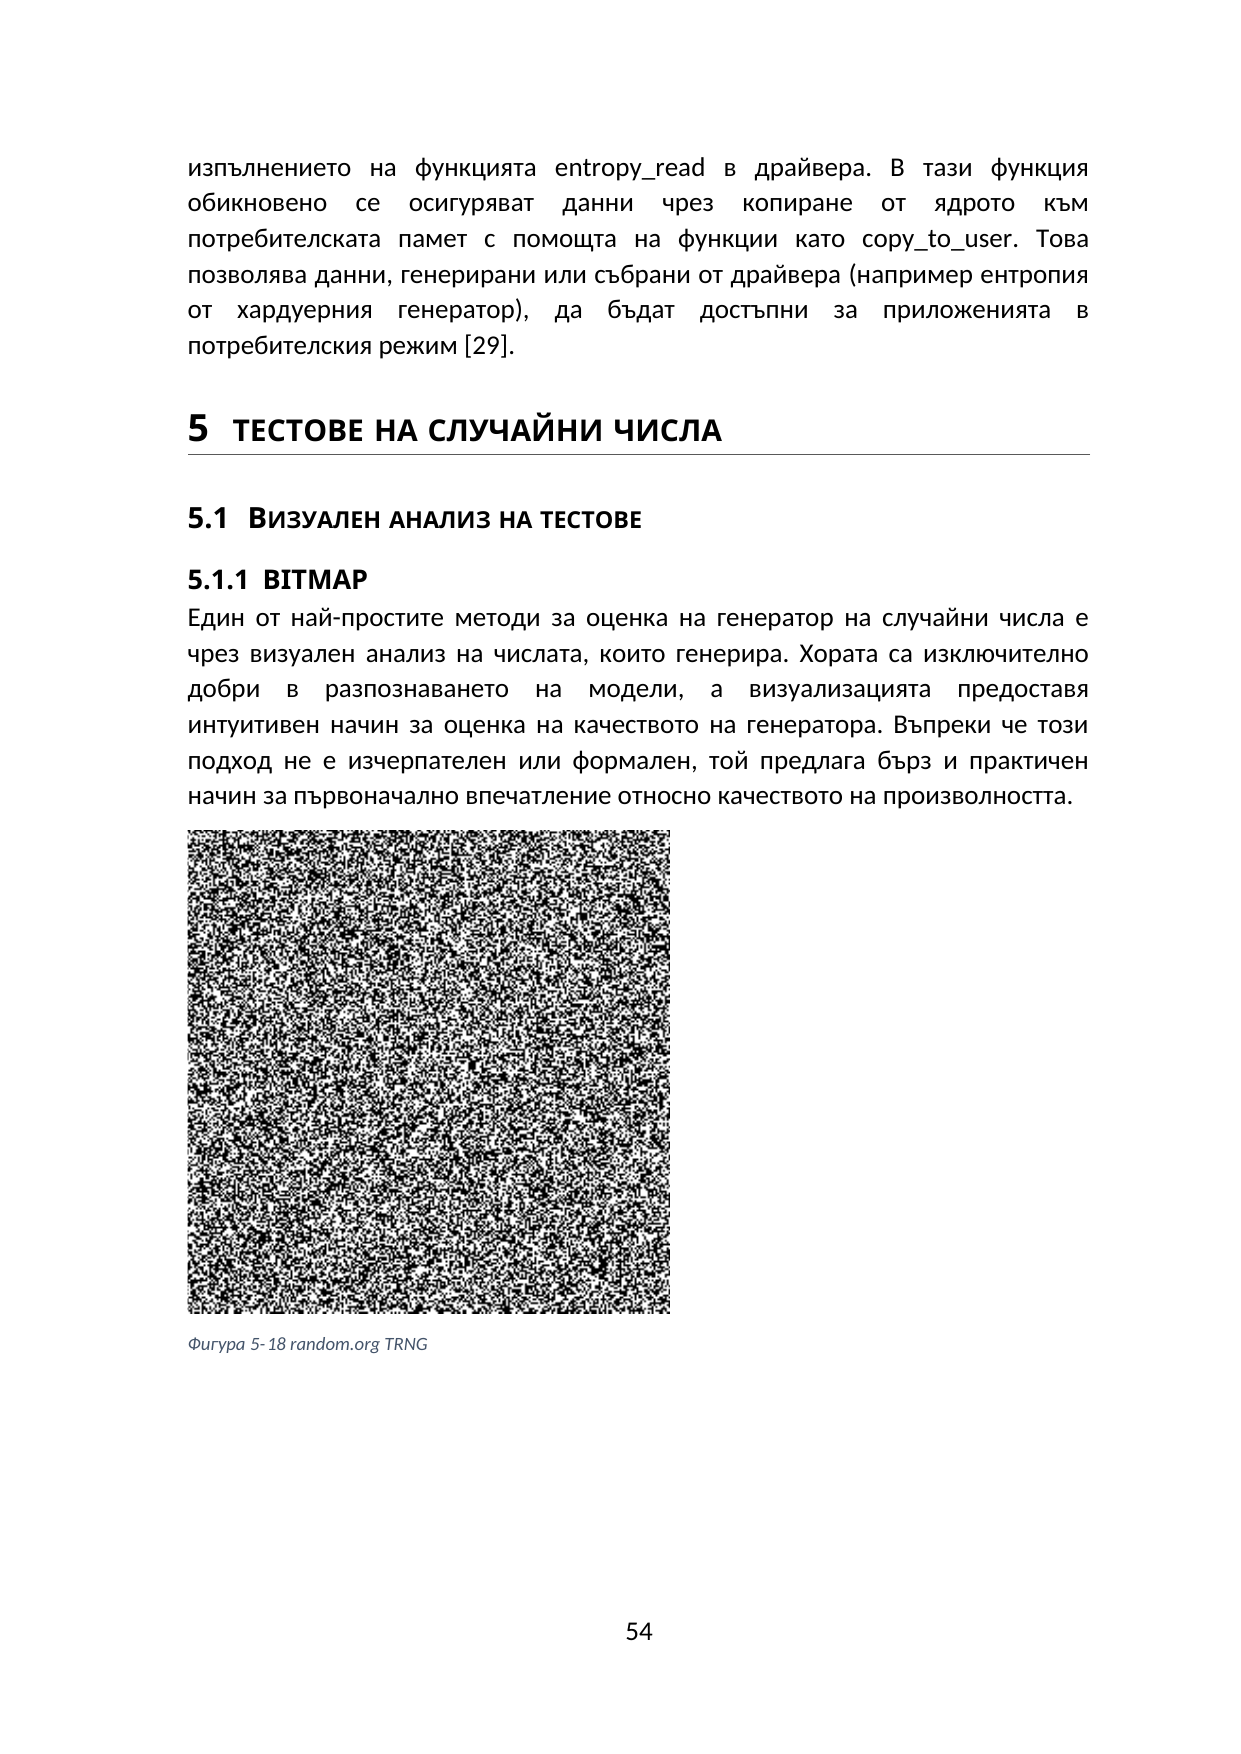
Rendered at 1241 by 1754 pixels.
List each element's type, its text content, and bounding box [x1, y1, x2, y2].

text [187, 150, 1090, 361]
subtitle BITMAP [187, 561, 1090, 597]
subtitle Визуален анализ на тестове [187, 497, 1090, 537]
text Един от най-простите методи за оценка на генератор на случайни числа е чрез визуален анализ на числата, които генерира. Хората са изключително добри в разпознаването на модели, а визуализацията предоставя интуитивен начин за оценка на качеството на генератора. Въпреки че този подход не е изчерпателен или формален, той предлага бърз и практичен начин за първоначално впечатление относно качеството на произволността. [187, 600, 1090, 812]
subtitle тестове на случайни числа [187, 401, 1090, 455]
picture [187, 830, 670, 1314]
